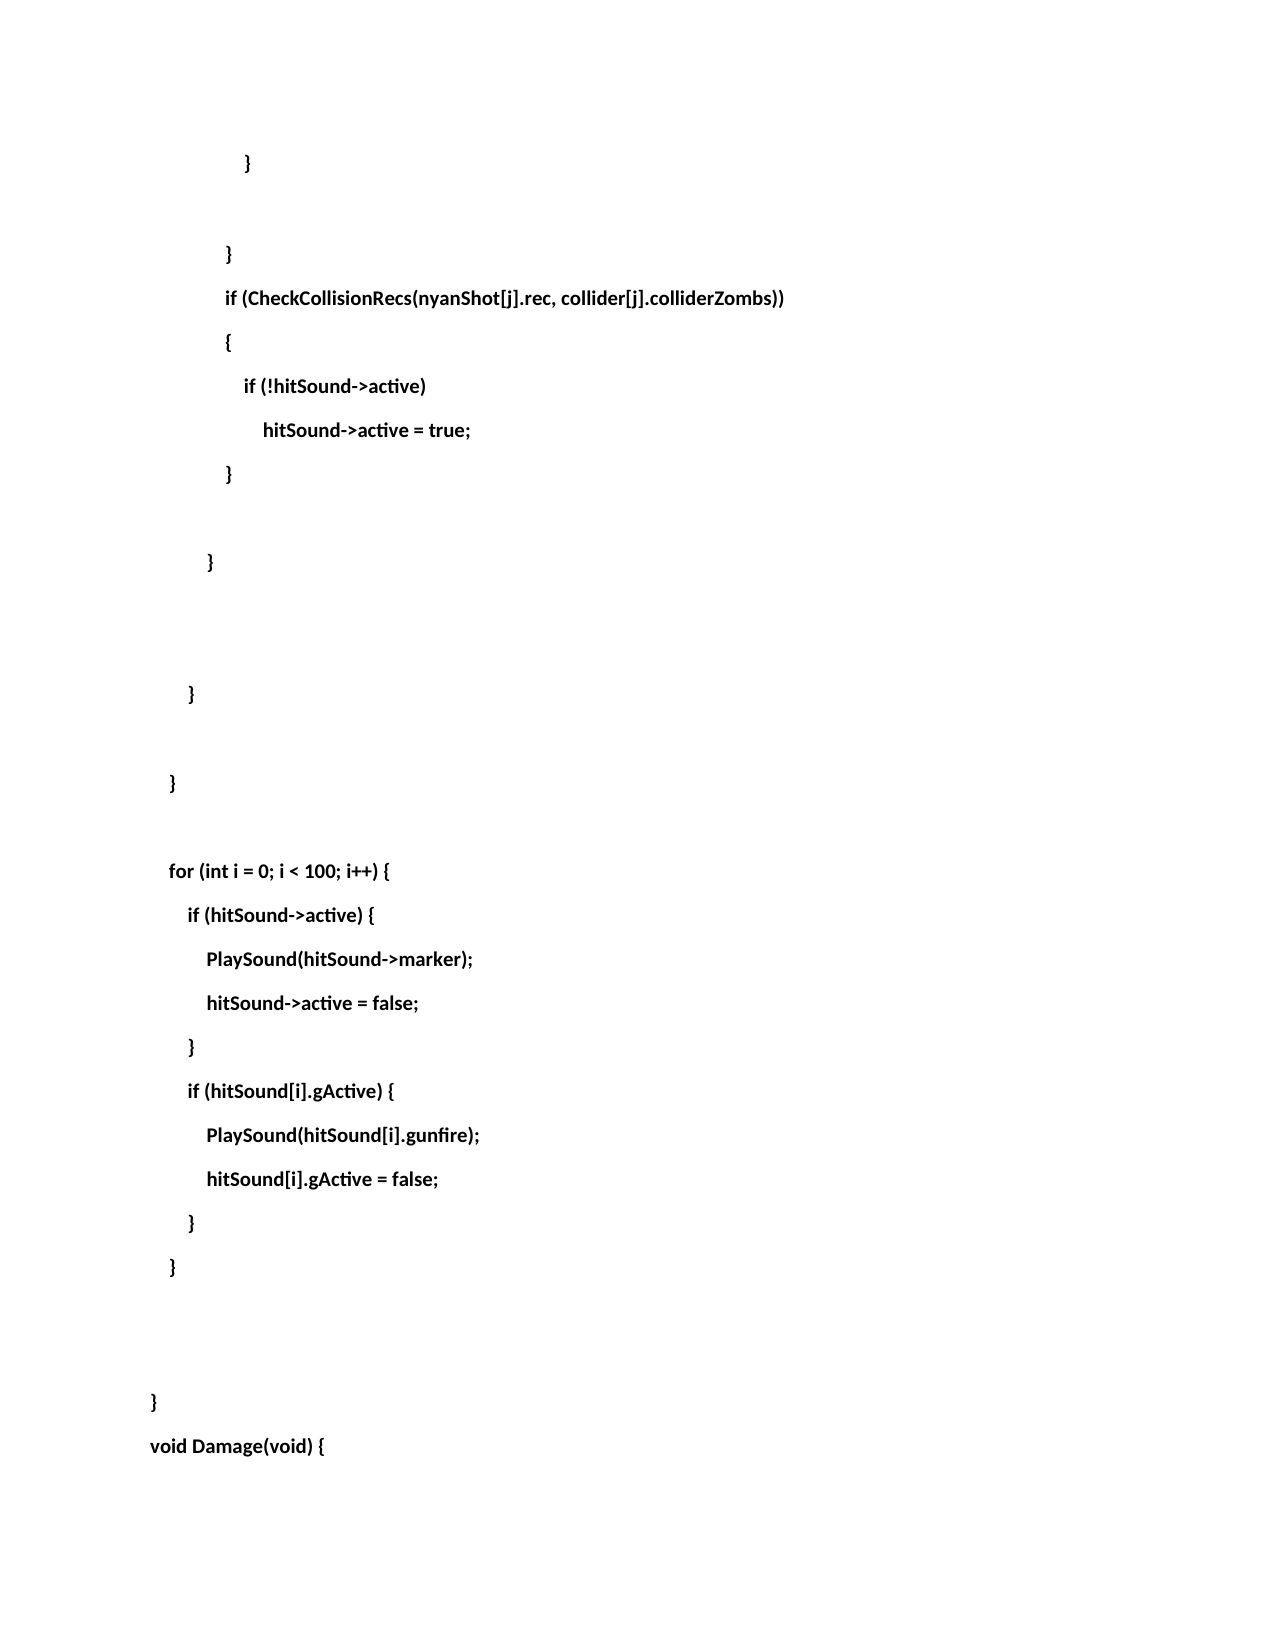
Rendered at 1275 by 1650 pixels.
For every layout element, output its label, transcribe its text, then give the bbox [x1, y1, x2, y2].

text for (int i = 0; i < 100; i++) { [150, 858, 1125, 883]
text hitSound[i].gActive = false; [150, 1166, 1125, 1192]
text if (hitSound[i].gActive) { [150, 1078, 1125, 1103]
text PlaySound(hitSound->marker); [150, 946, 1125, 971]
text } [150, 770, 1125, 795]
text { [150, 329, 1125, 354]
text if (!hitSound->active) [150, 373, 1125, 398]
text PlaySound(hitSound[i].gunfire); [150, 1122, 1125, 1148]
text void Damage(void) { [150, 1433, 1125, 1459]
text } [150, 150, 1125, 175]
text } [150, 1389, 1125, 1415]
text } [150, 682, 1125, 707]
text } [150, 549, 1125, 575]
text } [150, 1034, 1125, 1059]
text } [150, 1254, 1125, 1280]
text if (hitSound->active) { [150, 902, 1125, 927]
text hitSound->active = true; [150, 417, 1125, 443]
text } [150, 461, 1125, 487]
text if (CheckCollisionRecs(nyanShot[j].rec, collider[j].colliderZombs)) [150, 285, 1125, 310]
text } [150, 1210, 1125, 1236]
text hitSound->active = false; [150, 990, 1125, 1015]
text } [150, 241, 1125, 266]
